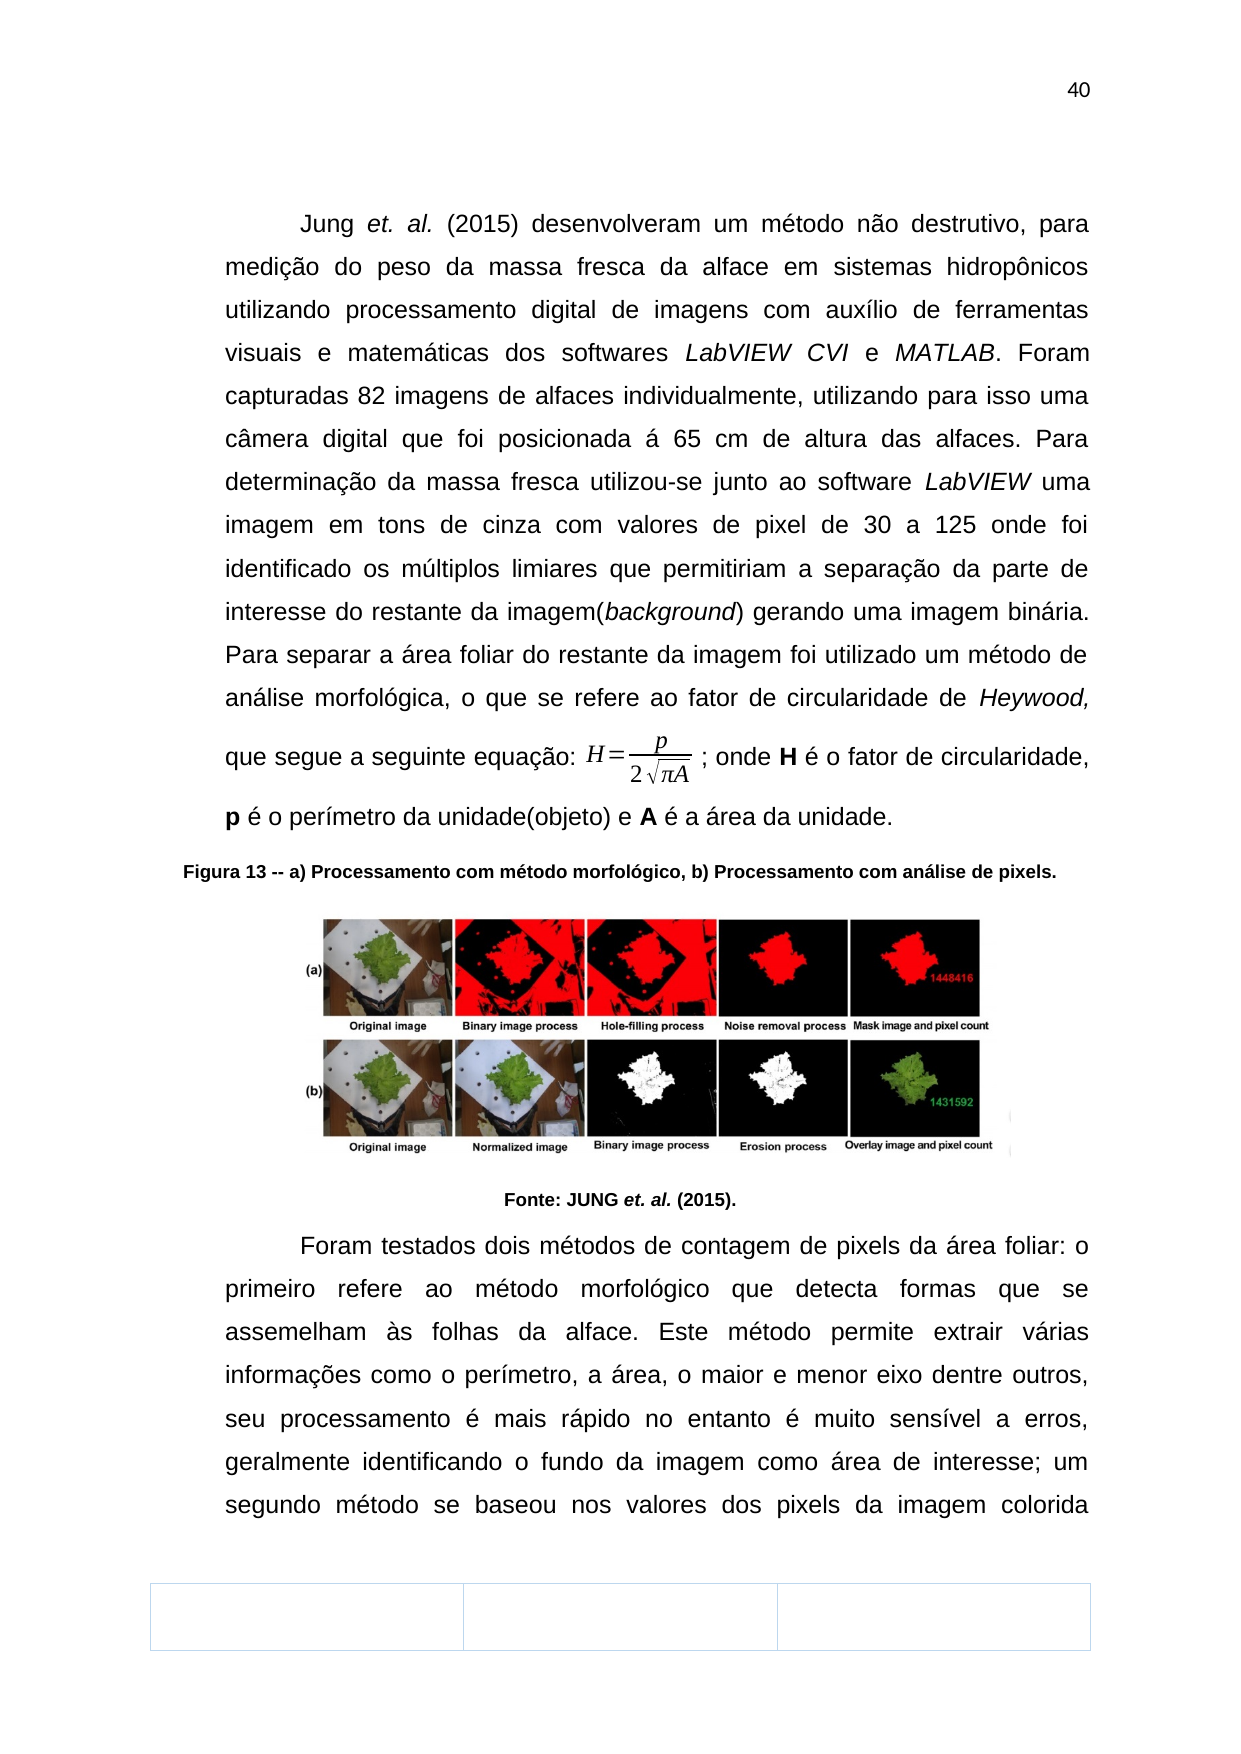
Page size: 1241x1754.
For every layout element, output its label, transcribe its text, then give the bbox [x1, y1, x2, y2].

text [225, 1231, 1090, 1518]
text Figura 13 -- a) Processamento com método morfológico, b) Processamento com análise de pixels. [150, 861, 1090, 883]
picture [300, 903, 1011, 1158]
text Jung et. al. (2015) desenvolveram um método não destrutivo, para medição do peso da massa fresca da alface em sistemas hidropônicos utilizando processamento digital de imagens com auxílio de ferramentas visuais e matemáticas dos softwares LabVIEW CVI e MATLAB. Foram capturadas 82 imagens de alfaces individualmente, utilizando para isso uma câmera digital que foi posicionada á 65 cm de altura das alfaces. Para determinação da massa fresca utilizou-se junto ao software LabVIEW uma imagem em tons de cinza com valores de pixel de 30 a 125 onde foi identificado os múltiplos limiares que permitiriam a separação da parte de interesse do restante da imagem(background) gerando uma imagem binária. Para separar a área foliar do restante da imagem foi utilizado um método de análise morfológica, o que se refere ao fator de circularidade de Heywood, que segue a seguinte equação: ; onde H é o fator de circularidade, p é o perímetro da unidade(objeto) e A é a área da unidade. [225, 209, 1090, 830]
text Fonte: JUNG et. al. (2015). [150, 1189, 1090, 1210]
